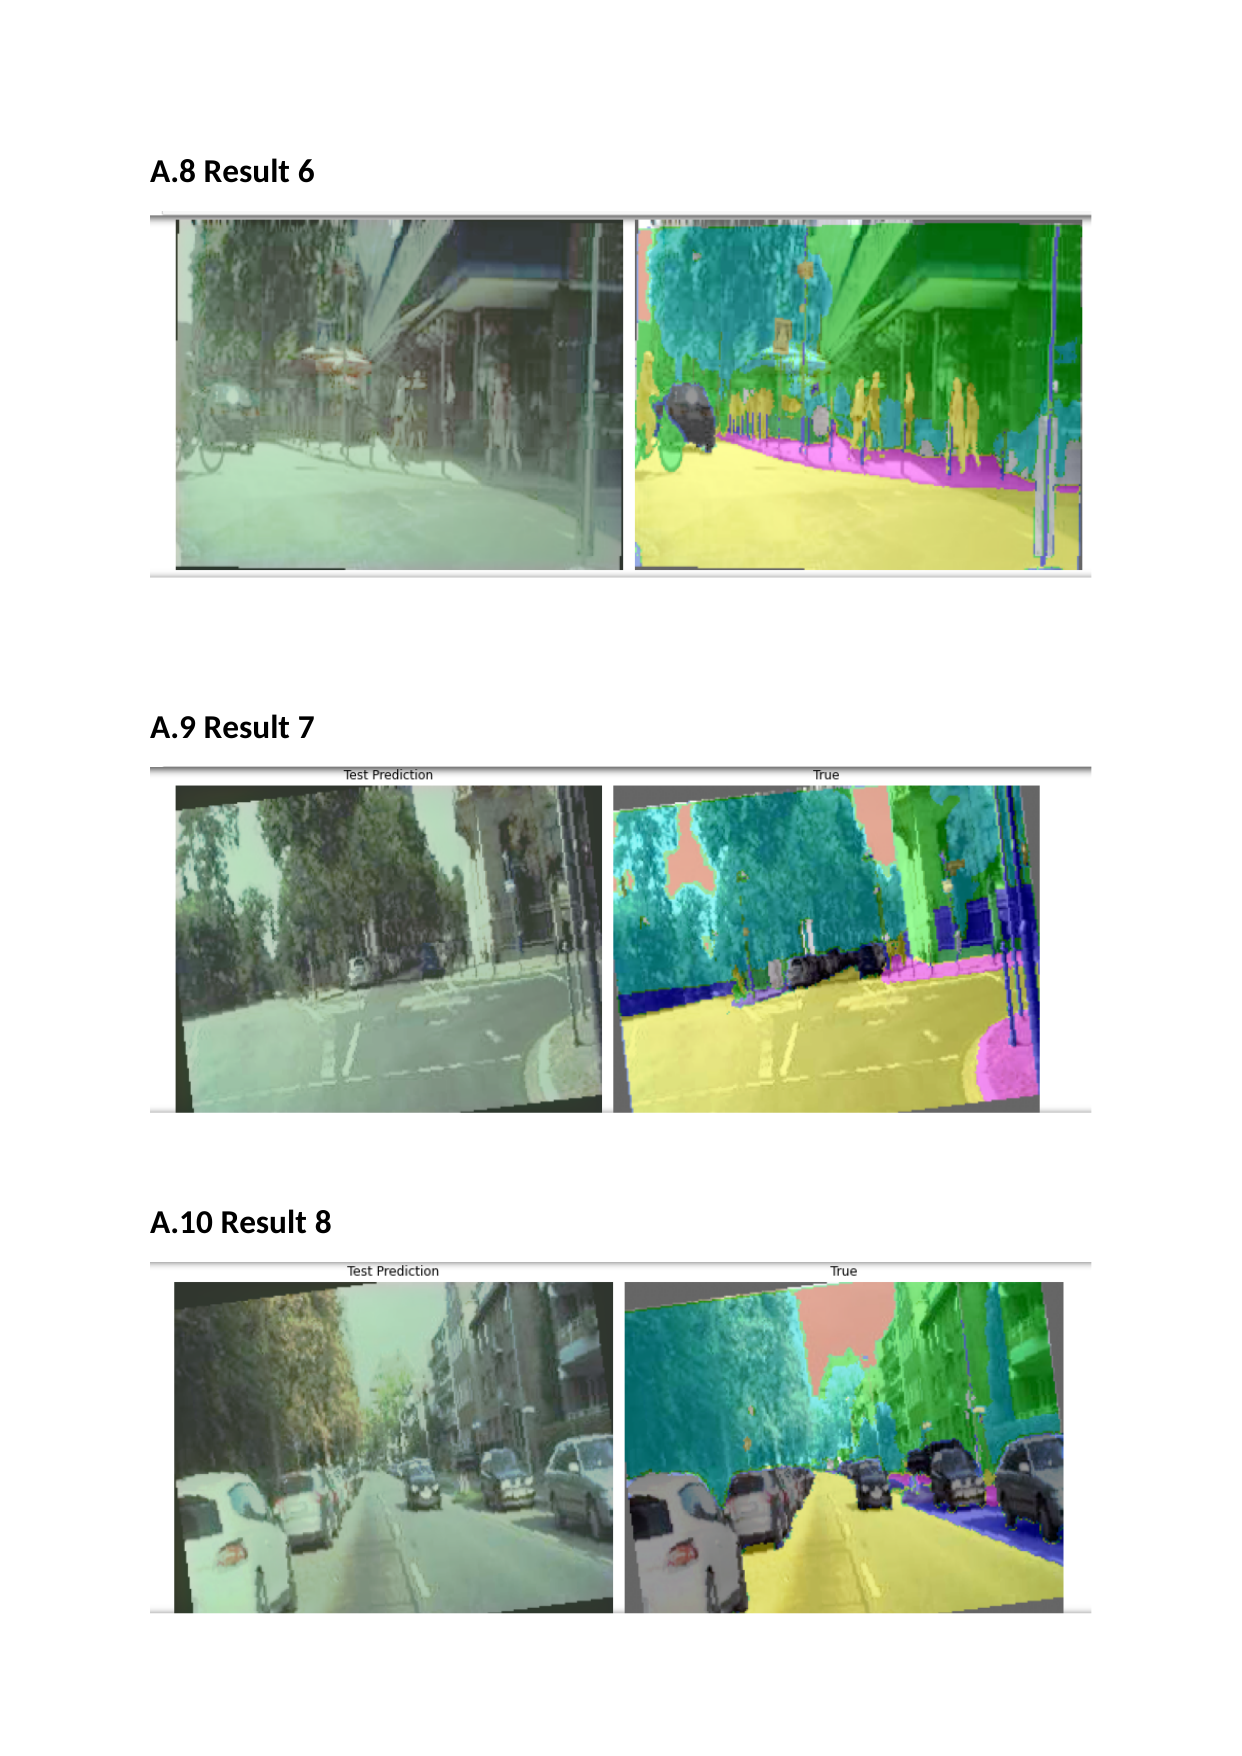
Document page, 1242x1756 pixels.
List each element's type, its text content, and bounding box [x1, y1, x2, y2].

picture [150, 211, 1092, 583]
subtitle A.10 Result 8 [150, 1201, 1092, 1242]
subtitle A.9 Result 7 [150, 706, 1092, 747]
picture [150, 1262, 1092, 1627]
picture [150, 766, 1092, 1121]
subtitle A.8 Result 6 [150, 150, 1092, 191]
